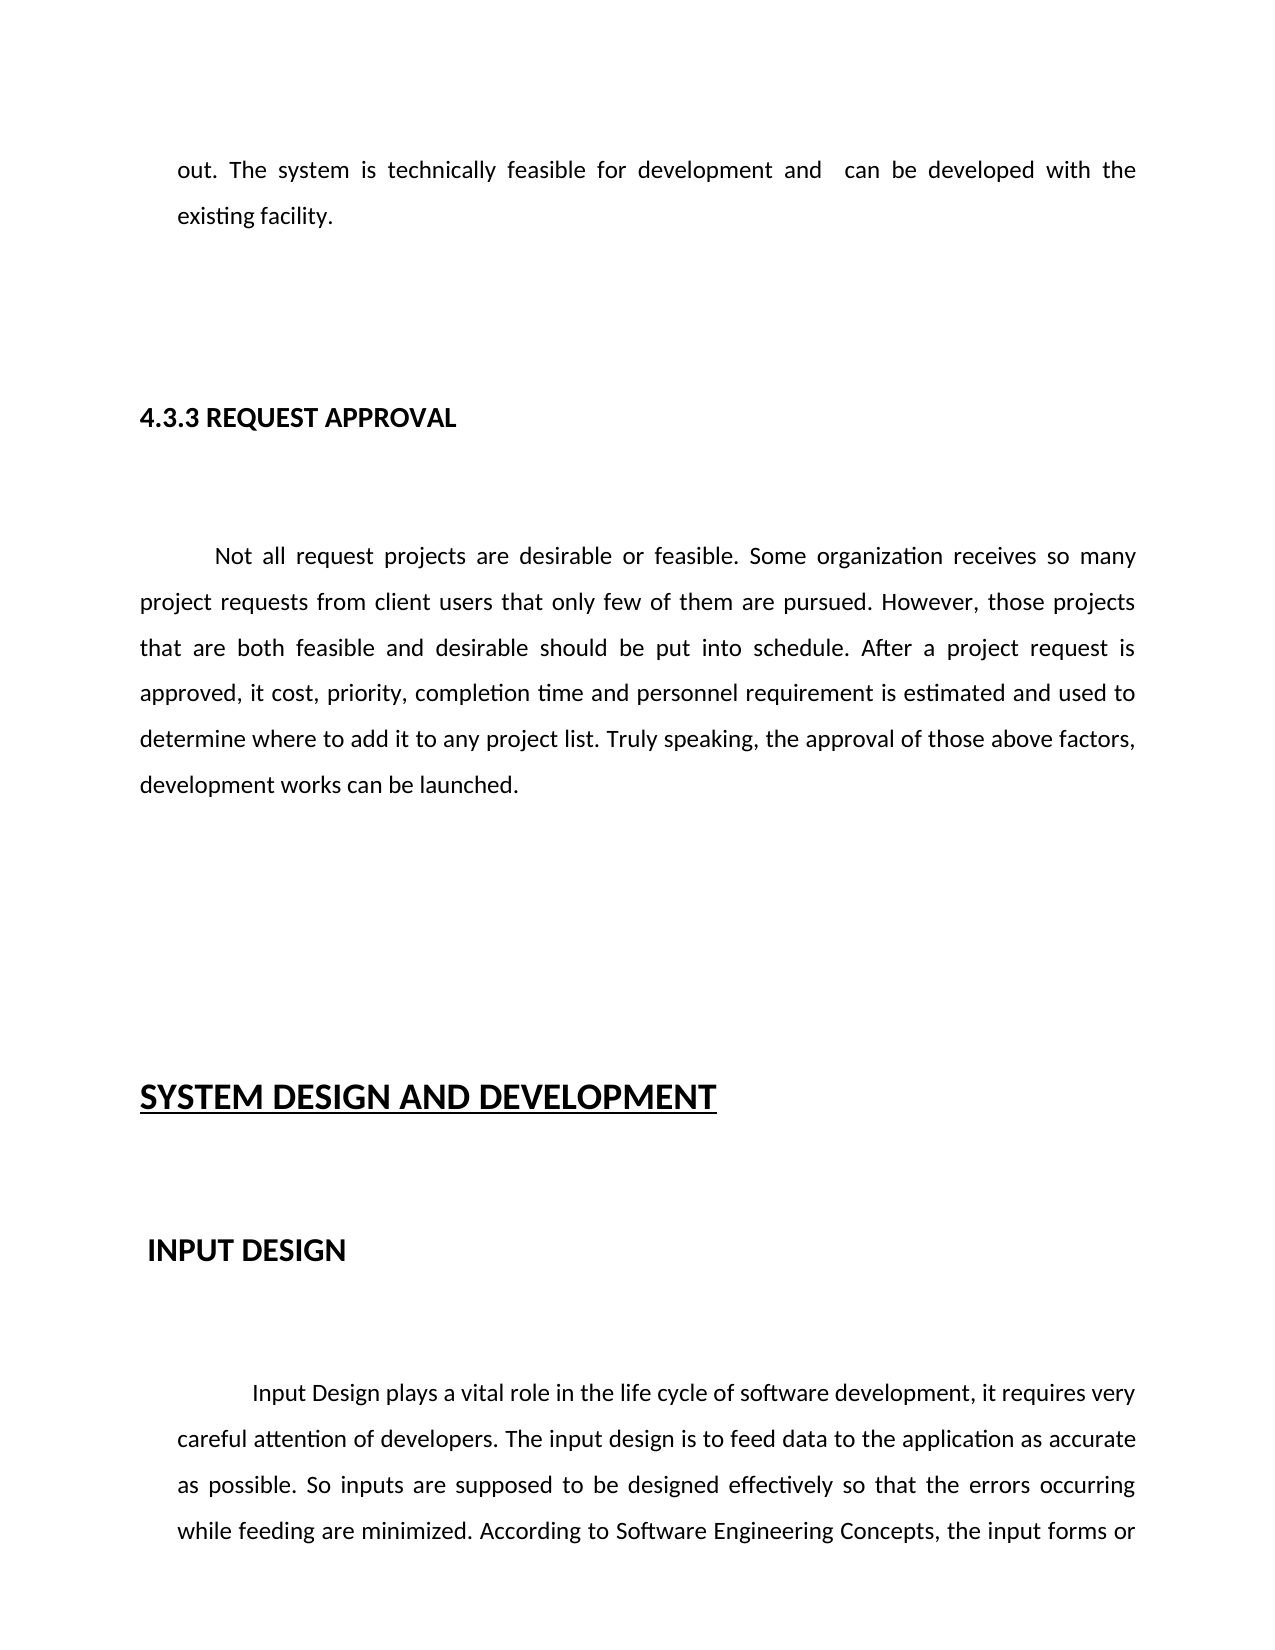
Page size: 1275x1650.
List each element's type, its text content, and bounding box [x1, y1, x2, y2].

text 4.3.3 REQUEST APPROVAL [139, 399, 1137, 435]
text INPUT DESIGN [139, 1229, 1137, 1270]
text Not all request projects are desirable or feasible. Some organization receives so many project requests from client users that only few of them are pursued. However, those projects that are both feasible and desirable should be put into schedule. After a project request is approved, it cost, priority, completion time and personnel requirement is estimated and used to determine where to add it to any project list. Truly speaking, the approval of those above factors, development works can be launched. [139, 540, 1137, 799]
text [177, 154, 1137, 230]
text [177, 1378, 1137, 1545]
text SYSTEM DESIGN AND DEVELOPMENT [139, 1073, 1137, 1119]
